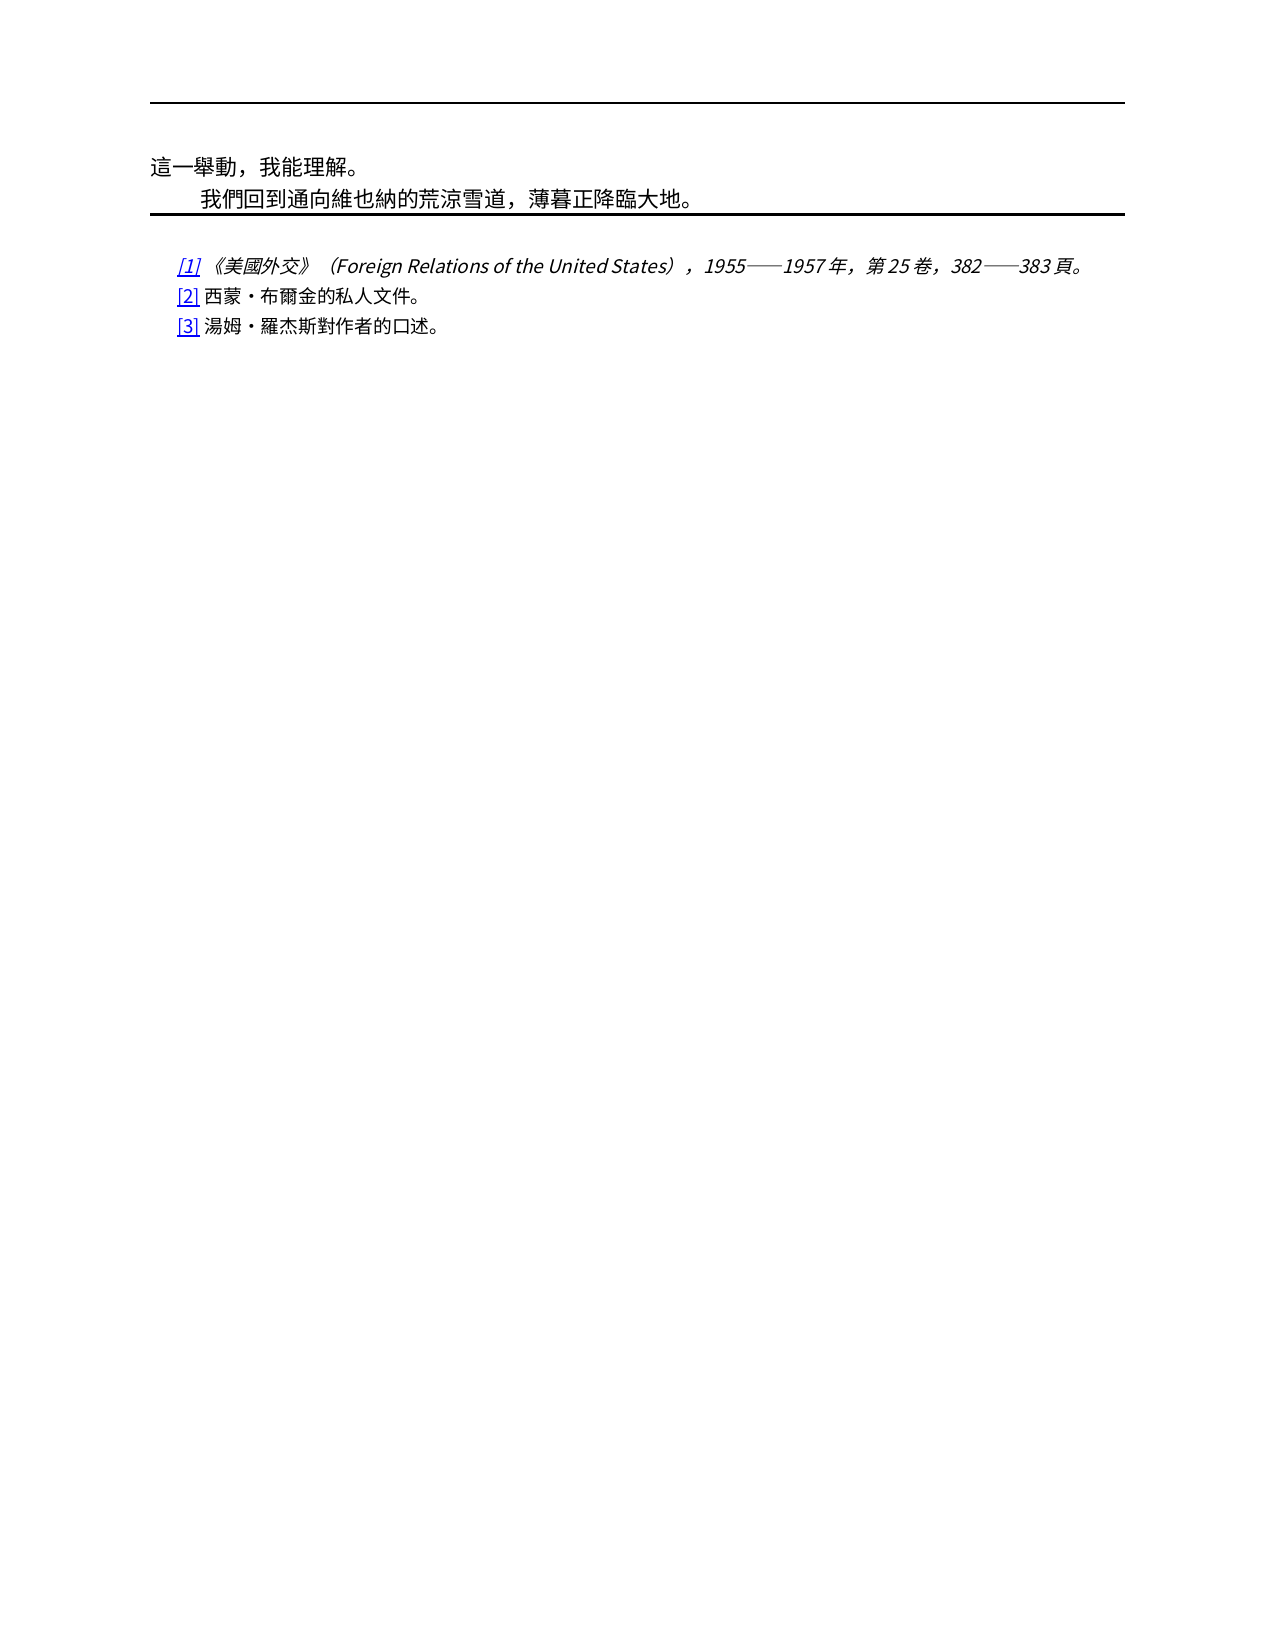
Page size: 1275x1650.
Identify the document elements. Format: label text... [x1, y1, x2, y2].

text [2] 西蒙·布爾金的私人文件。 [150, 279, 1125, 309]
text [150, 150, 1125, 182]
text 我們回到通向維也納的荒涼雪道，薄暮正降臨大地。 [150, 182, 1125, 213]
text [3] 湯姆·羅杰斯對作者的口述。 [150, 309, 1125, 339]
text [1] 《美國外交》（Foreign Relations of the United States），1955——1957年，第25卷，382——383頁。 [150, 249, 1125, 279]
